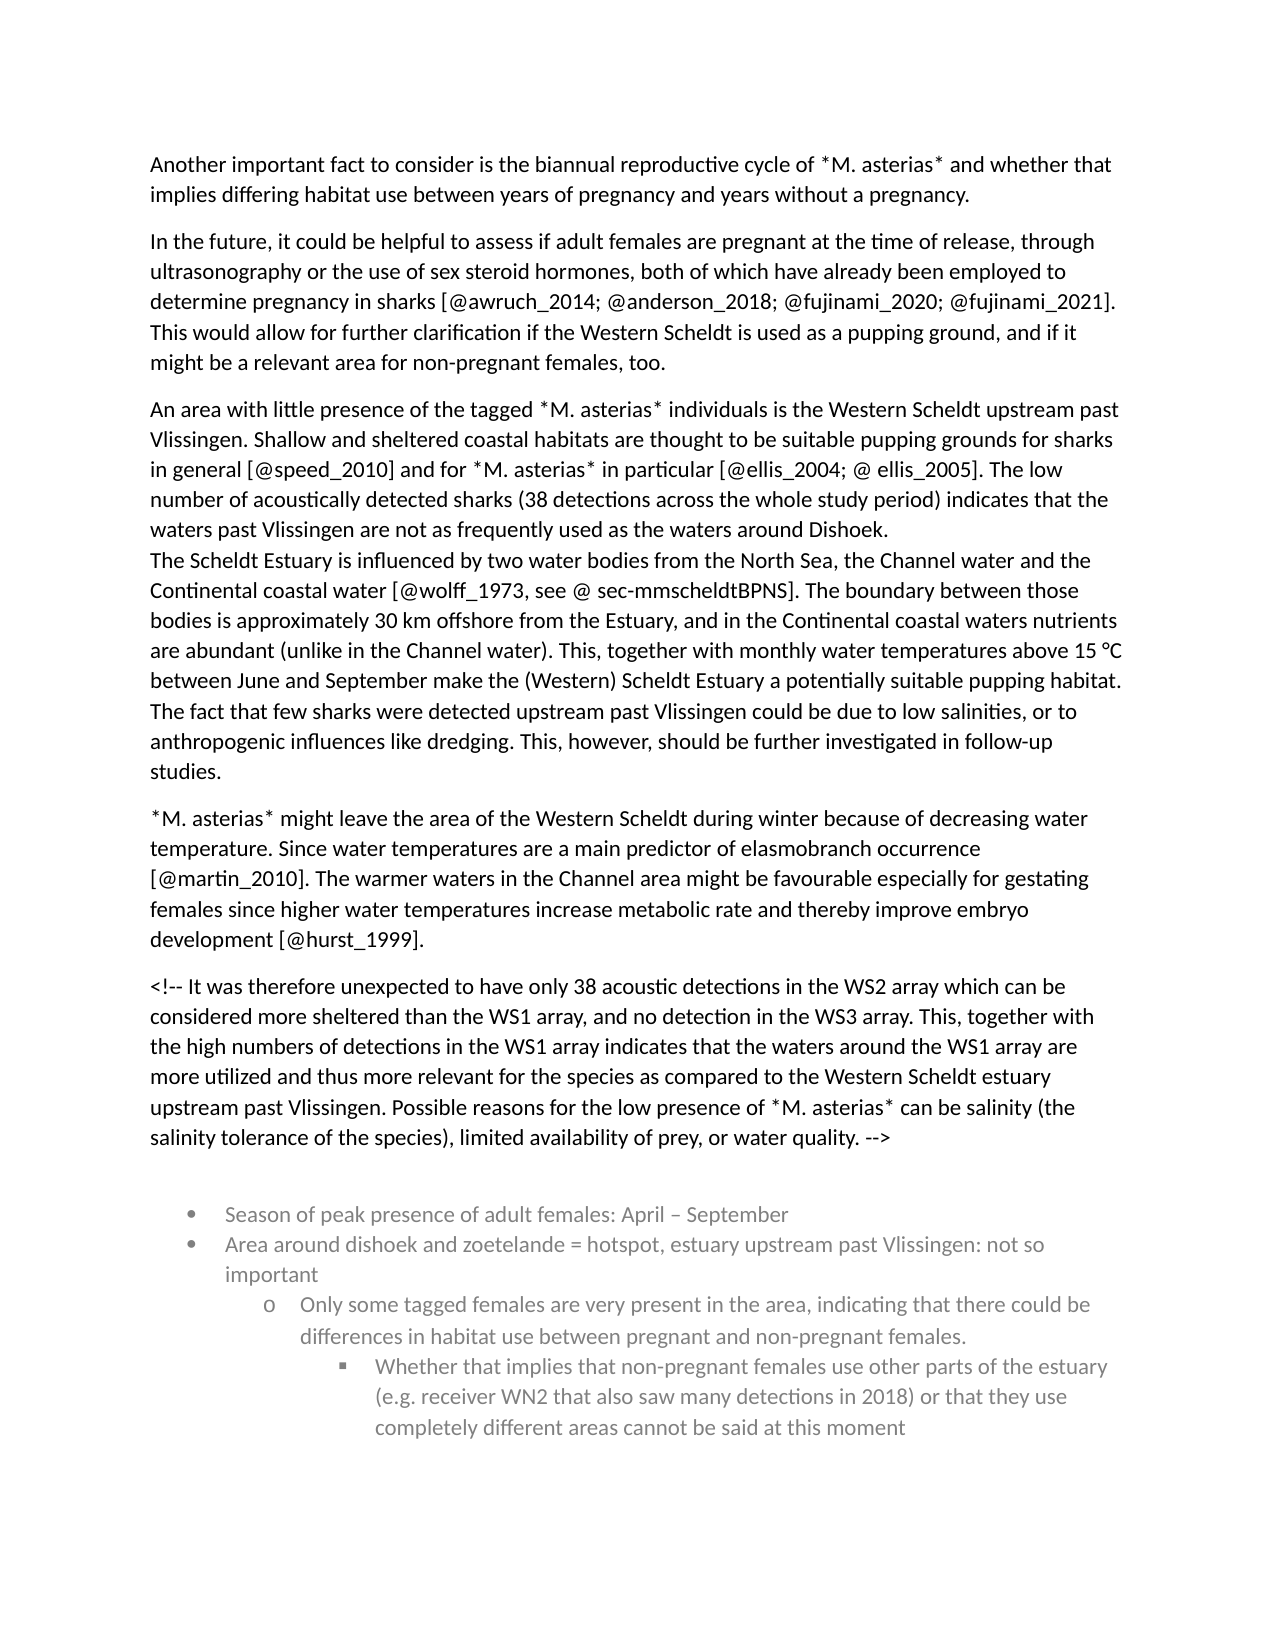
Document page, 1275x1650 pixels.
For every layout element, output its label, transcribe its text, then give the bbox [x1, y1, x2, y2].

text Another important fact to consider is the biannual reproductive cycle of *M. asterias* and whether that implies differing habitat use between years of pregnancy and years without a pregnancy. [150, 150, 1125, 208]
text *M. asterias* might leave the area of the Western Scheldt during winter because of decreasing water temperature. Since water temperatures are a main predictor of elasmobranch occurrence [@martin_2010]. The warmer waters in the Channel area might be favourable especially for gestating females since higher water temperatures increase metabolic rate and thereby improve embryo development [@hurst_1999]. [150, 804, 1125, 953]
list Area around dishoek and zoetelande = hotspot, estuary upstream past Vlissingen: not so important [187, 1230, 1125, 1288]
list Season of peak presence of adult females: April – September [187, 1200, 1125, 1228]
text <!-- It was therefore unexpected to have only 38 acoustic detections in the WS2 array which can be considered more sheltered than the WS1 array, and no detection in the WS3 array. This, together with the high numbers of detections in the WS1 array indicates that the waters around the WS1 array are more utilized and thus more relevant for the species as compared to the Western Scheldt estuary upstream past Vlissingen. Possible reasons for the low presence of *M. asterias* can be salinity (the salinity tolerance of the species), limited availability of prey, or water quality. --> [150, 972, 1125, 1181]
list Only some tagged females are very present in the area, indicating that there could be differences in habitat use between pregnant and non-pregnant females. [262, 1291, 1125, 1350]
text In the future, it could be helpful to assess if adult females are pregnant at the time of release, through ultrasonography or the use of sex steroid hormones, both of which have already been employed to determine pregnancy in sharks [@awruch_2014; @anderson_2018; @fujinami_2020; @fujinami_2021]. This would allow for further clarification if the Western Scheldt is used as a pupping ground, and if it might be a relevant area for non-pregnant females, too. [150, 227, 1125, 376]
text An area with little presence of the tagged *M. asterias* individuals is the Western Scheldt upstream past Vlissingen. Shallow and sheltered coastal habitats are thought to be suitable pupping grounds for sharks in general [@speed_2010] and for *M. asterias* in particular [@ellis_2004; @ ellis_2005]. The low number of acoustically detected sharks (38 detections across the whole study period) indicates that the waters past Vlissingen are not as frequently used as the waters around Dishoek. The Scheldt Estuary is influenced by two water bodies from the North Sea, the Channel water and the Continental coastal water [@wolff_1973, see @ sec-mmscheldtBPNS]. The boundary between those bodies is approximately 30 km offshore from the Estuary, and in the Continental coastal waters nutrients are abundant (unlike in the Channel water). This, together with monthly water temperatures above 15 °C between June and September make the (Western) Scheldt Estuary a potentially suitable pupping habitat. The fact that few sharks were detected upstream past Vlissingen could be due to low salinities, or to anthropogenic influences like dredging. This, however, should be further investigated in follow-up studies. [150, 395, 1125, 785]
list Whether that implies that non-pregnant females use other parts of the estuary (e.g. receiver WN2 that also saw many detections in 2018) or that they use completely different areas cannot be said at this moment [337, 1352, 1125, 1441]
